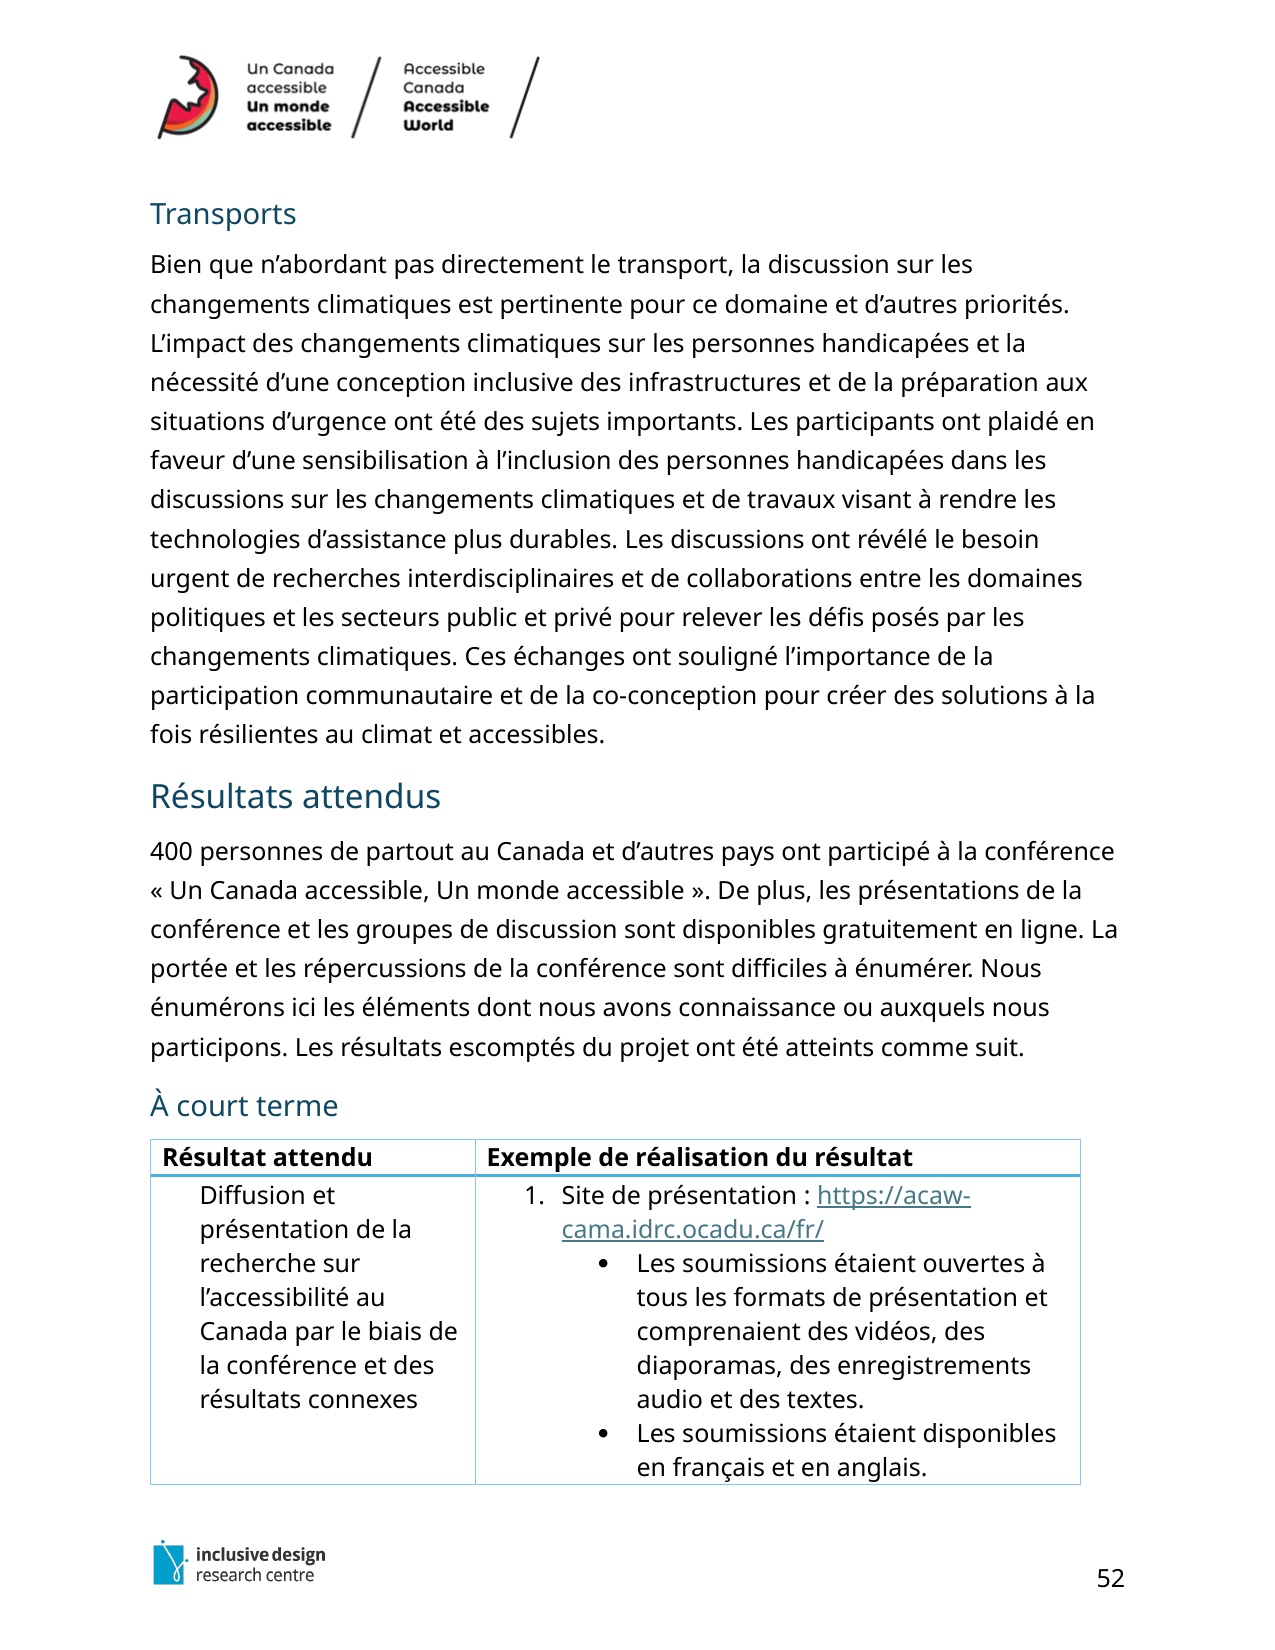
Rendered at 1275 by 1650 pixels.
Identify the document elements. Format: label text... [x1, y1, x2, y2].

subtitle Résultats attendus [150, 773, 1125, 818]
text 400 personnes de partout au Canada et d’autres pays ont participé à la conférence « Un Canada accessible, Un monde accessible ». De plus, les présentations de la conférence et les groupes de discussion sont disponibles gratuitement en ligne. La portée et les répercussions de la conférence sont difficiles à énumérer. Nous énumérons ici les éléments dont nous avons connaissance ou auxquels nous participons. Les résultats escomptés du projet ont été atteints comme suit. [150, 833, 1125, 1063]
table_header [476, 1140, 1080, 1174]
picture [150, 1538, 340, 1601]
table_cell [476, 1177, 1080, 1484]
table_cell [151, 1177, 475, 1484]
text Bien que n’abordant pas directement le transport, la discussion sur les changements climatiques est pertinente pour ce domaine et d’autres priorités. L’impact des changements climatiques sur les personnes handicapées et la nécessité d’une conception inclusive des infrastructures et de la préparation aux situations d’urgence ont été des sujets importants. Les participants ont plaidé en faveur d’une sensibilisation à l’inclusion des personnes handicapées dans les discussions sur les changements climatiques et de travaux visant à rendre les technologies d’assistance plus durables. Les discussions ont révélé le besoin urgent de recherches interdisciplinaires et de collaborations entre les domaines politiques et les secteurs public et privé pour relever les défis posés par les changements climatiques. Ces échanges ont souligné l’importance de la participation communautaire et de la co-conception pour créer des solutions à la fois résilientes au climat et accessibles. [150, 247, 1125, 751]
subtitle Transports [150, 193, 1125, 233]
picture [150, 48, 547, 147]
subtitle À court terme [150, 1085, 1125, 1125]
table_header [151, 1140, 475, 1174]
